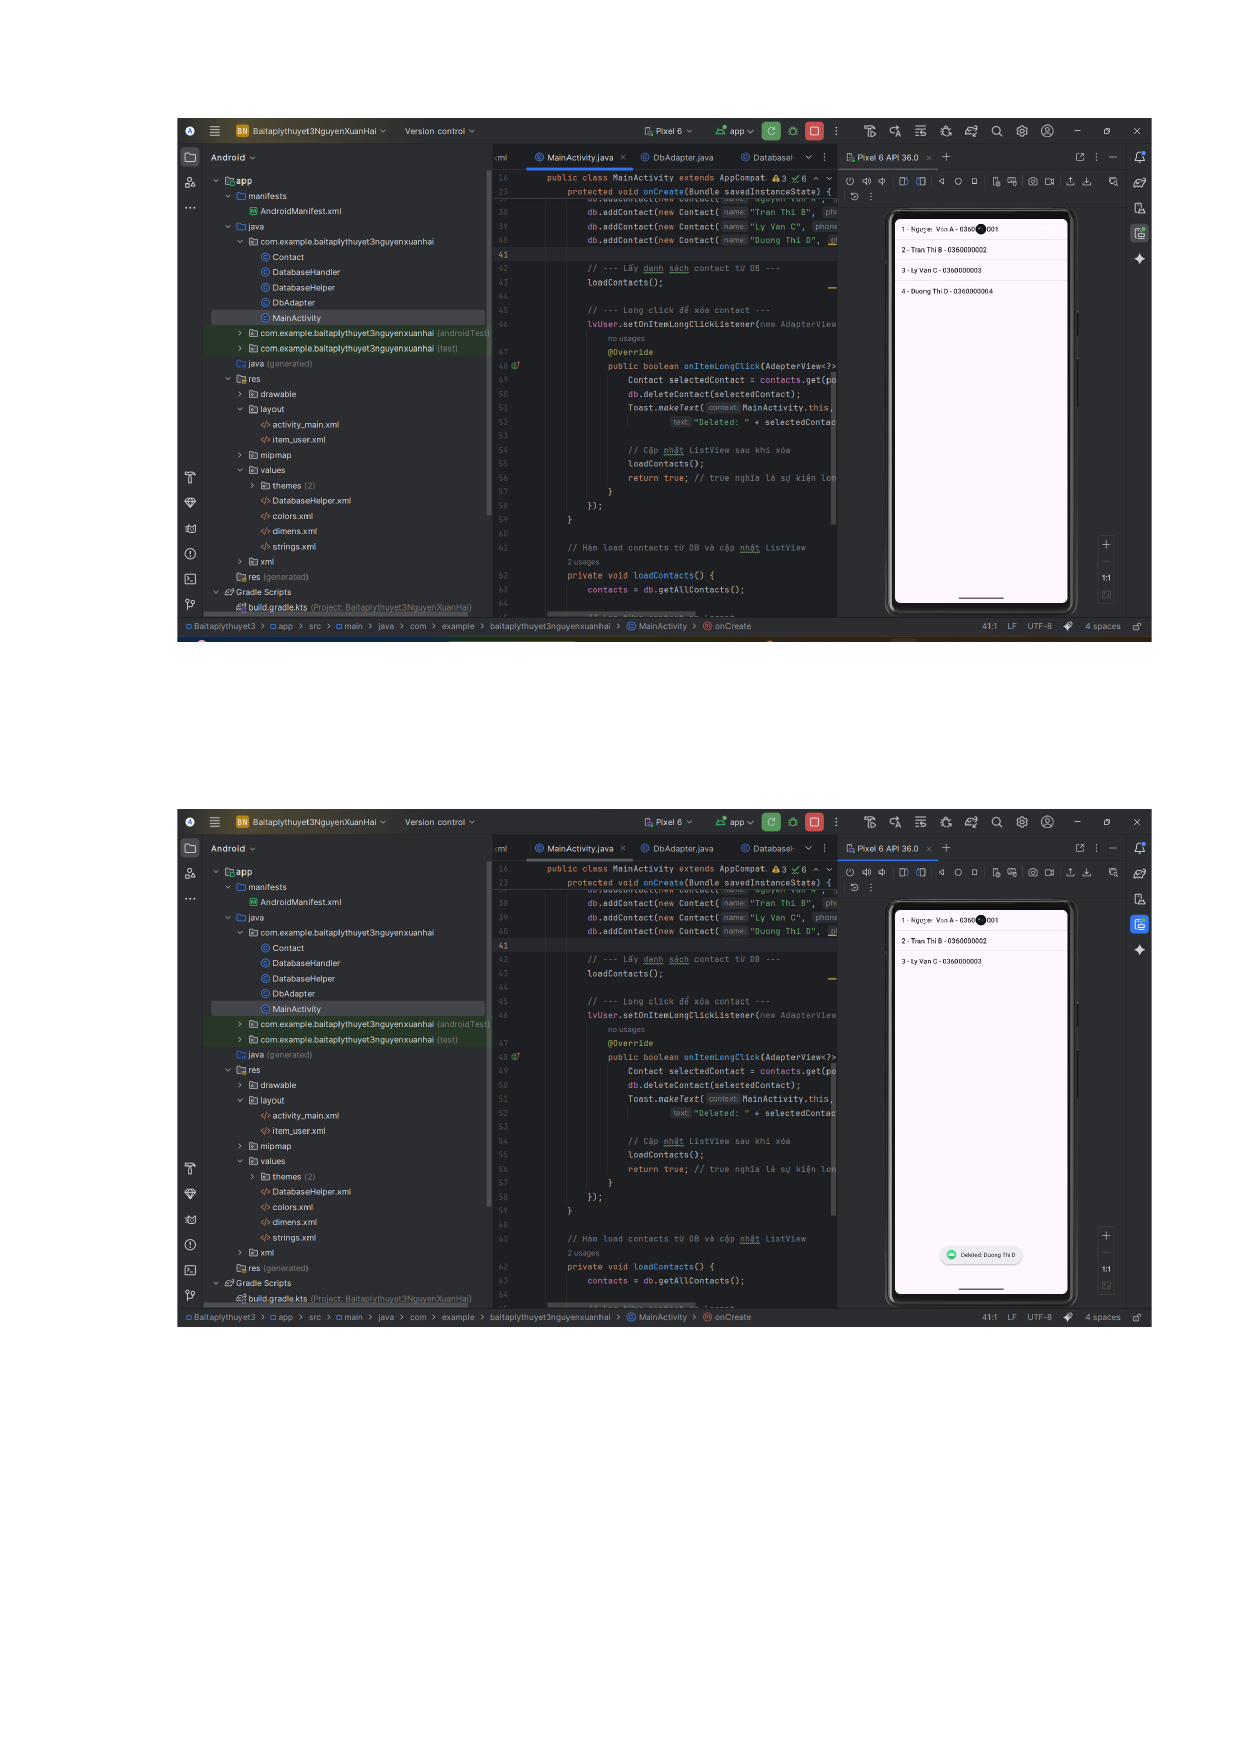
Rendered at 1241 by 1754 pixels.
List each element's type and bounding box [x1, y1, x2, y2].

picture [177, 118, 1152, 642]
picture [177, 809, 1152, 1327]
